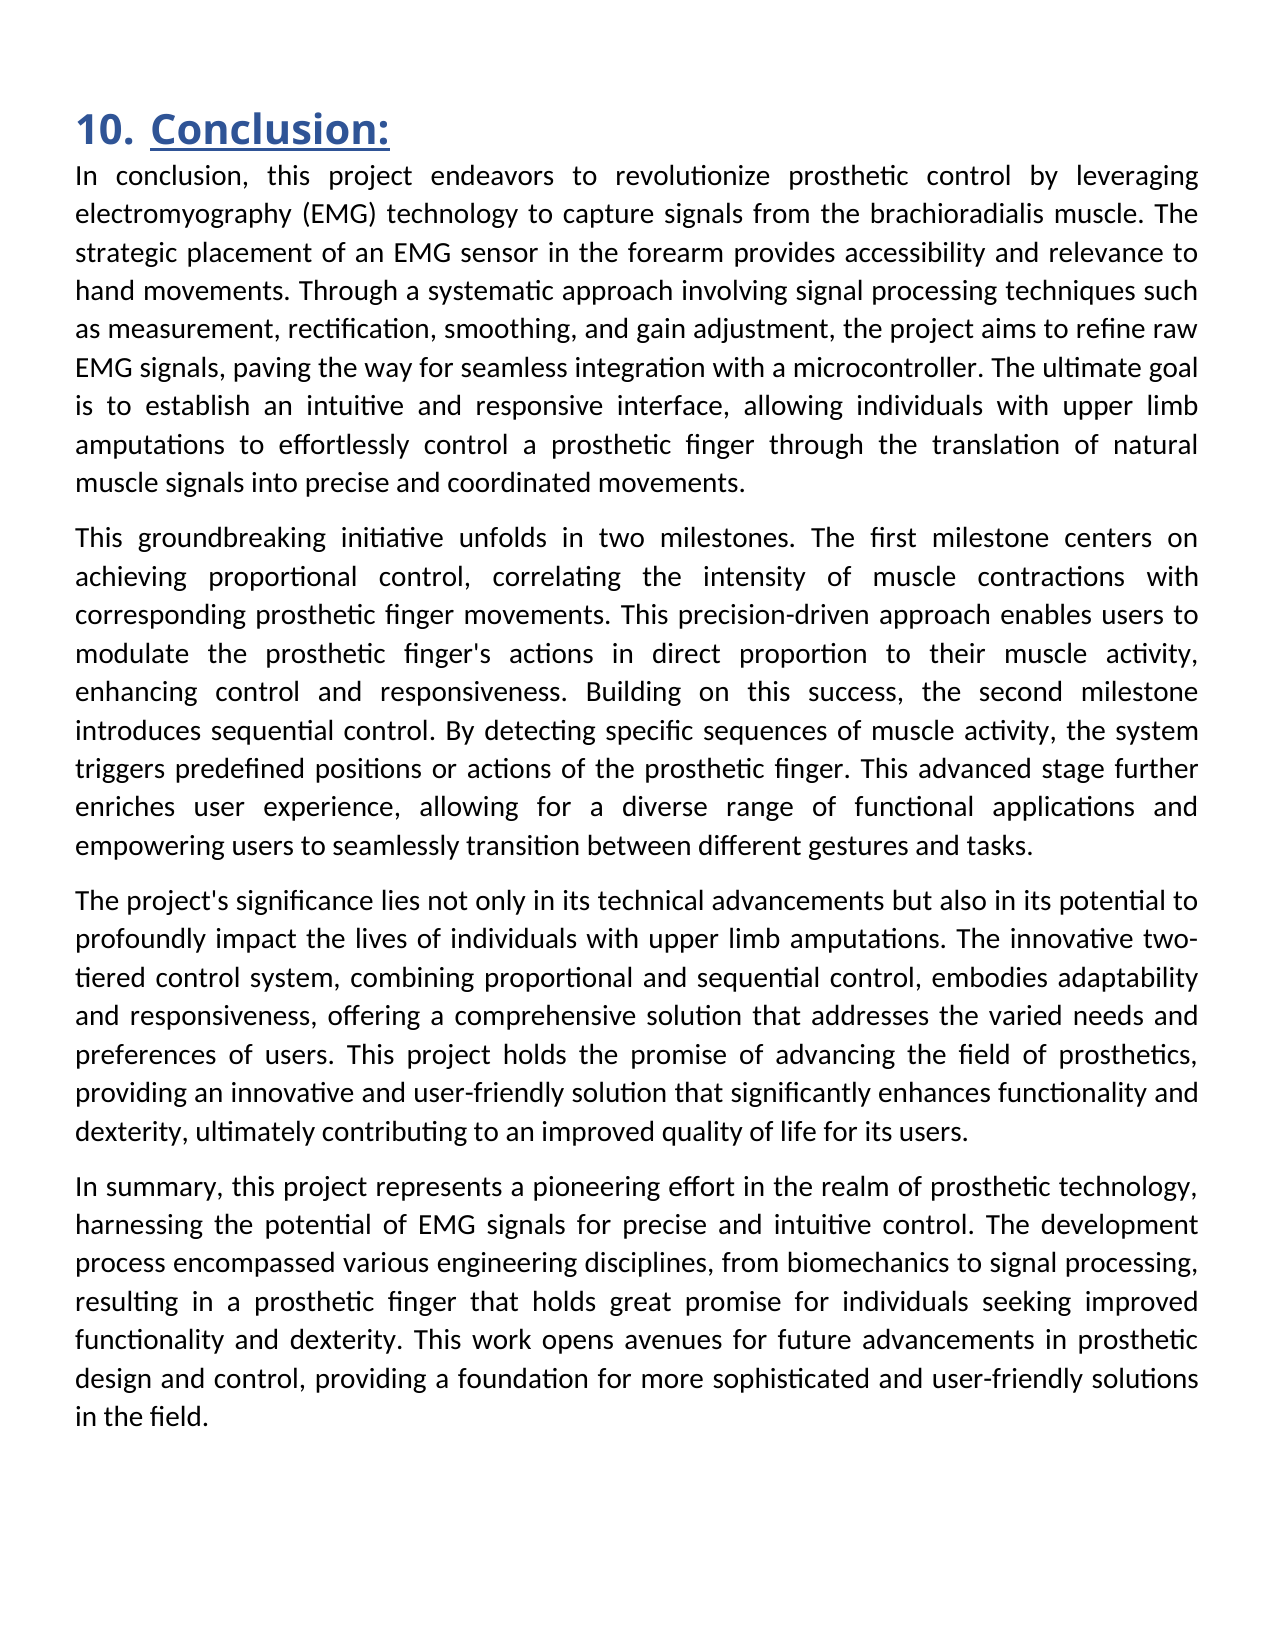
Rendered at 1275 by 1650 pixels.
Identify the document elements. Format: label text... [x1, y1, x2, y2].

text This groundbreaking initiative unfolds in two milestones. The first milestone centers on achieving proportional control, correlating the intensity of muscle contractions with corresponding prosthetic finger movements. This precision-driven approach enables users to modulate the prosthetic finger's actions in direct proportion to their muscle activity, enhancing control and responsiveness. Building on this success, the second milestone introduces sequential control. By detecting specific sequences of muscle activity, the system triggers predefined positions or actions of the prosthetic finger. This advanced stage further enriches user experience, allowing for a diverse range of functional applications and empowering users to seamlessly transition between different gestures and tasks. [75, 519, 1200, 862]
text The project's significance lies not only in its technical advancements but also in its potential to profoundly impact the lives of individuals with upper limb amputations. The innovative two-tiered control system, combining proportional and sequential control, embodies adaptability and responsiveness, offering a comprehensive solution that addresses the varied needs and preferences of users. This project holds the promise of advancing the field of prosthetics, providing an innovative and user-friendly solution that significantly enhances functionality and dexterity, ultimately contributing to an improved quality of life for its users. [75, 882, 1200, 1148]
text In summary, this project represents a pioneering effort in the realm of prosthetic technology, harnessing the potential of EMG signals for precise and intuitive control. The development process encompassed various engineering disciplines, from biomechanics to signal processing, resulting in a prosthetic finger that holds great promise for individuals seeking improved functionality and dexterity. This work opens avenues for future advancements in prosthetic design and control, providing a foundation for more sophisticated and user-friendly solutions in the field. [75, 1168, 1200, 1434]
text In conclusion, this project endeavors to revolutionize prosthetic control by leveraging electromyography (EMG) technology to capture signals from the brachioradialis muscle. The strategic placement of an EMG sensor in the forearm provides accessibility and relevance to hand movements. Through a systematic approach involving signal processing techniques such as measurement, rectification, smoothing, and gain adjustment, the project aims to refine raw EMG signals, paving the way for seamless integration with a microcontroller. The ultimate goal is to establish an intuitive and responsive interface, allowing individuals with upper limb amputations to effortlessly control a prosthetic finger through the translation of natural muscle signals into precise and coordinated movements. [75, 157, 1200, 500]
subtitle Conclusion: [75, 100, 1200, 157]
